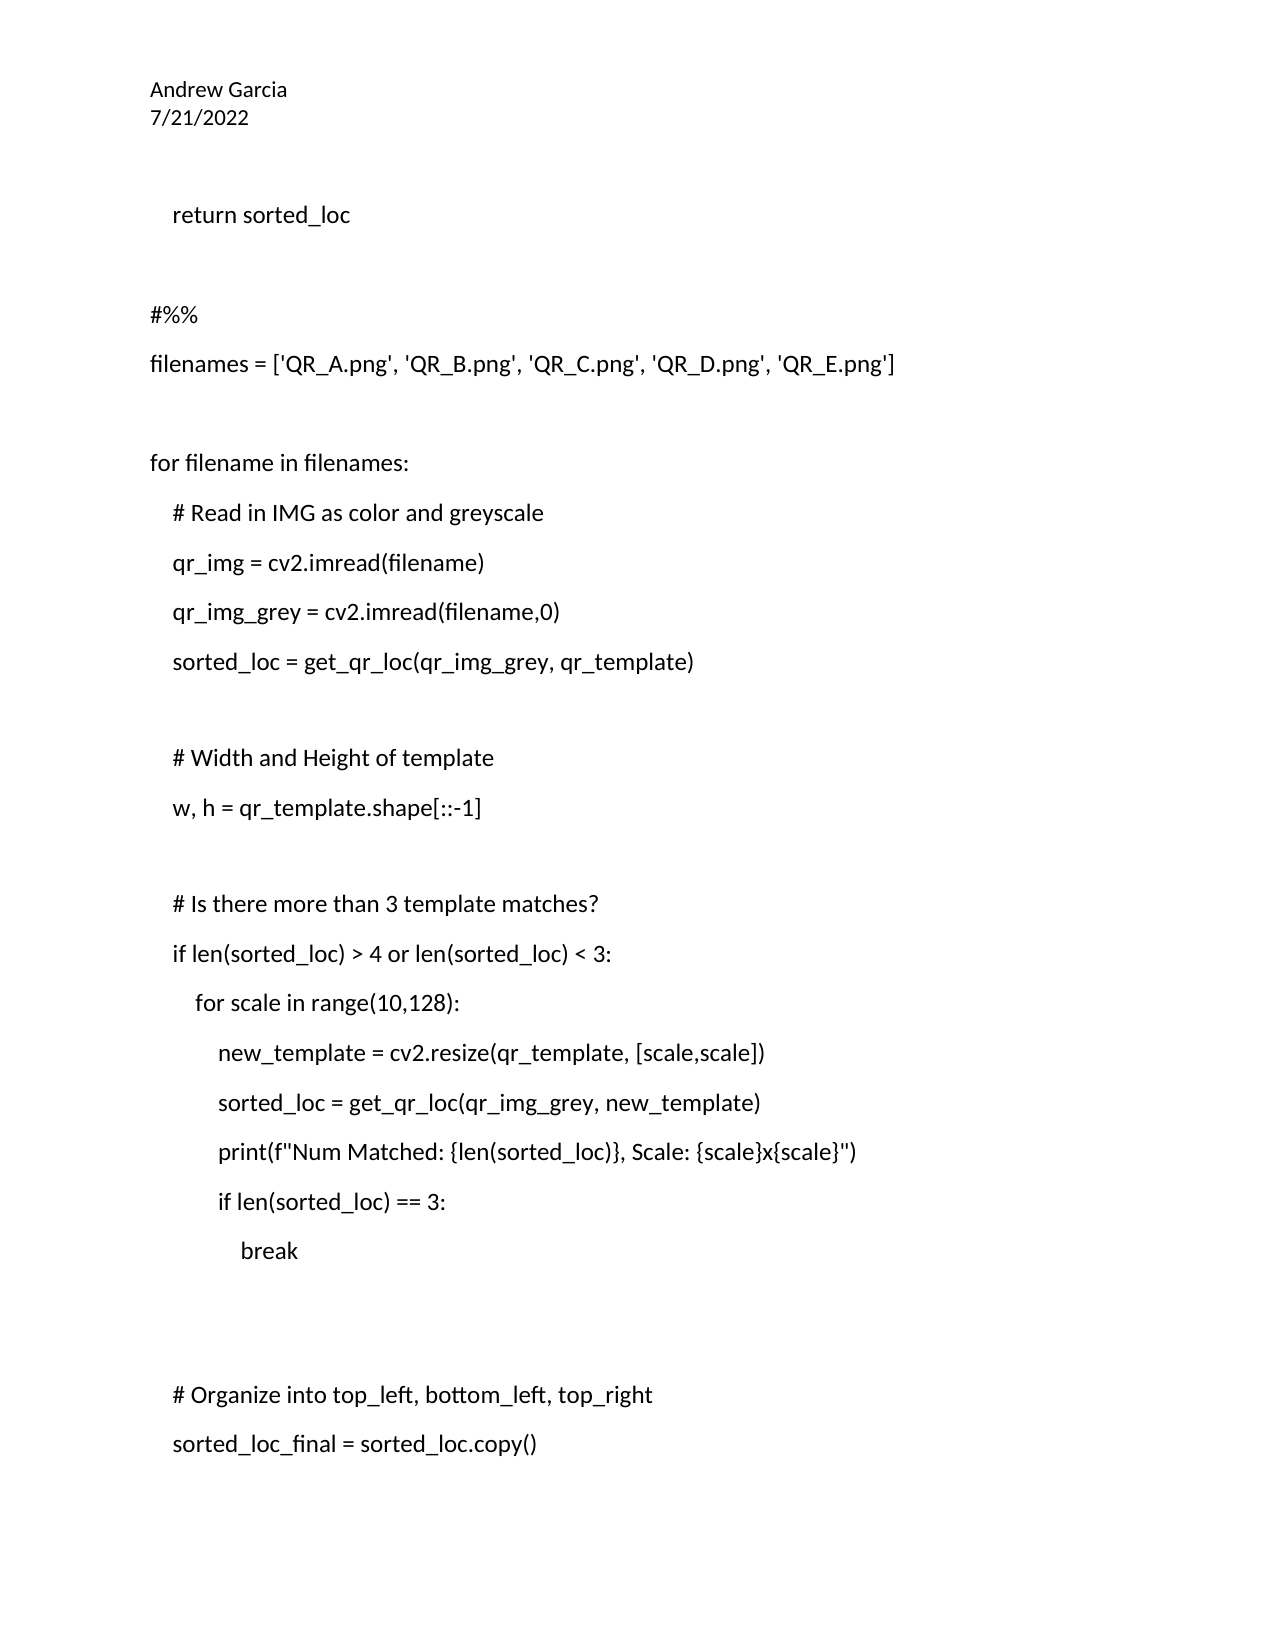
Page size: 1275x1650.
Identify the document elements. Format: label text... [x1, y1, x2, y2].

text for filename in filenames: [150, 447, 1125, 478]
text qr_img_grey = cv2.imread(filename,0) [150, 596, 1125, 627]
text # Read in IMG as color and greyscale [150, 497, 1125, 528]
text qr_img = cv2.imread(filename) [150, 547, 1125, 577]
text return sorted_loc [150, 199, 1125, 230]
text if len(sorted_loc) == 3: [150, 1186, 1125, 1216]
text break [150, 1235, 1125, 1266]
text new_template = cv2.resize(qr_template, [scale,scale]) [150, 1037, 1125, 1068]
text filenames = ['QR_A.png', 'QR_B.png', 'QR_C.png', 'QR_D.png', 'QR_E.png'] [150, 348, 1125, 379]
text #%% [150, 299, 1125, 329]
text # Width and Height of template [150, 742, 1125, 773]
text w, h = qr_template.shape[::-1] [150, 792, 1125, 822]
text sorted_loc = get_qr_loc(qr_img_grey, new_template) [150, 1087, 1125, 1117]
text for scale in range(10,128): [150, 987, 1125, 1018]
text # Is there more than 3 template matches? [150, 888, 1125, 919]
text print(f"Num Matched: {len(sorted_loc)}, Scale: {scale}x{scale}") [150, 1136, 1125, 1167]
text sorted_loc_final = sorted_loc.copy() [150, 1428, 1125, 1459]
text # Organize into top_left, bottom_left, top_right [150, 1379, 1125, 1409]
text if len(sorted_loc) > 4 or len(sorted_loc) < 3: [150, 938, 1125, 968]
text sorted_loc = get_qr_loc(qr_img_grey, qr_template) [150, 646, 1125, 676]
